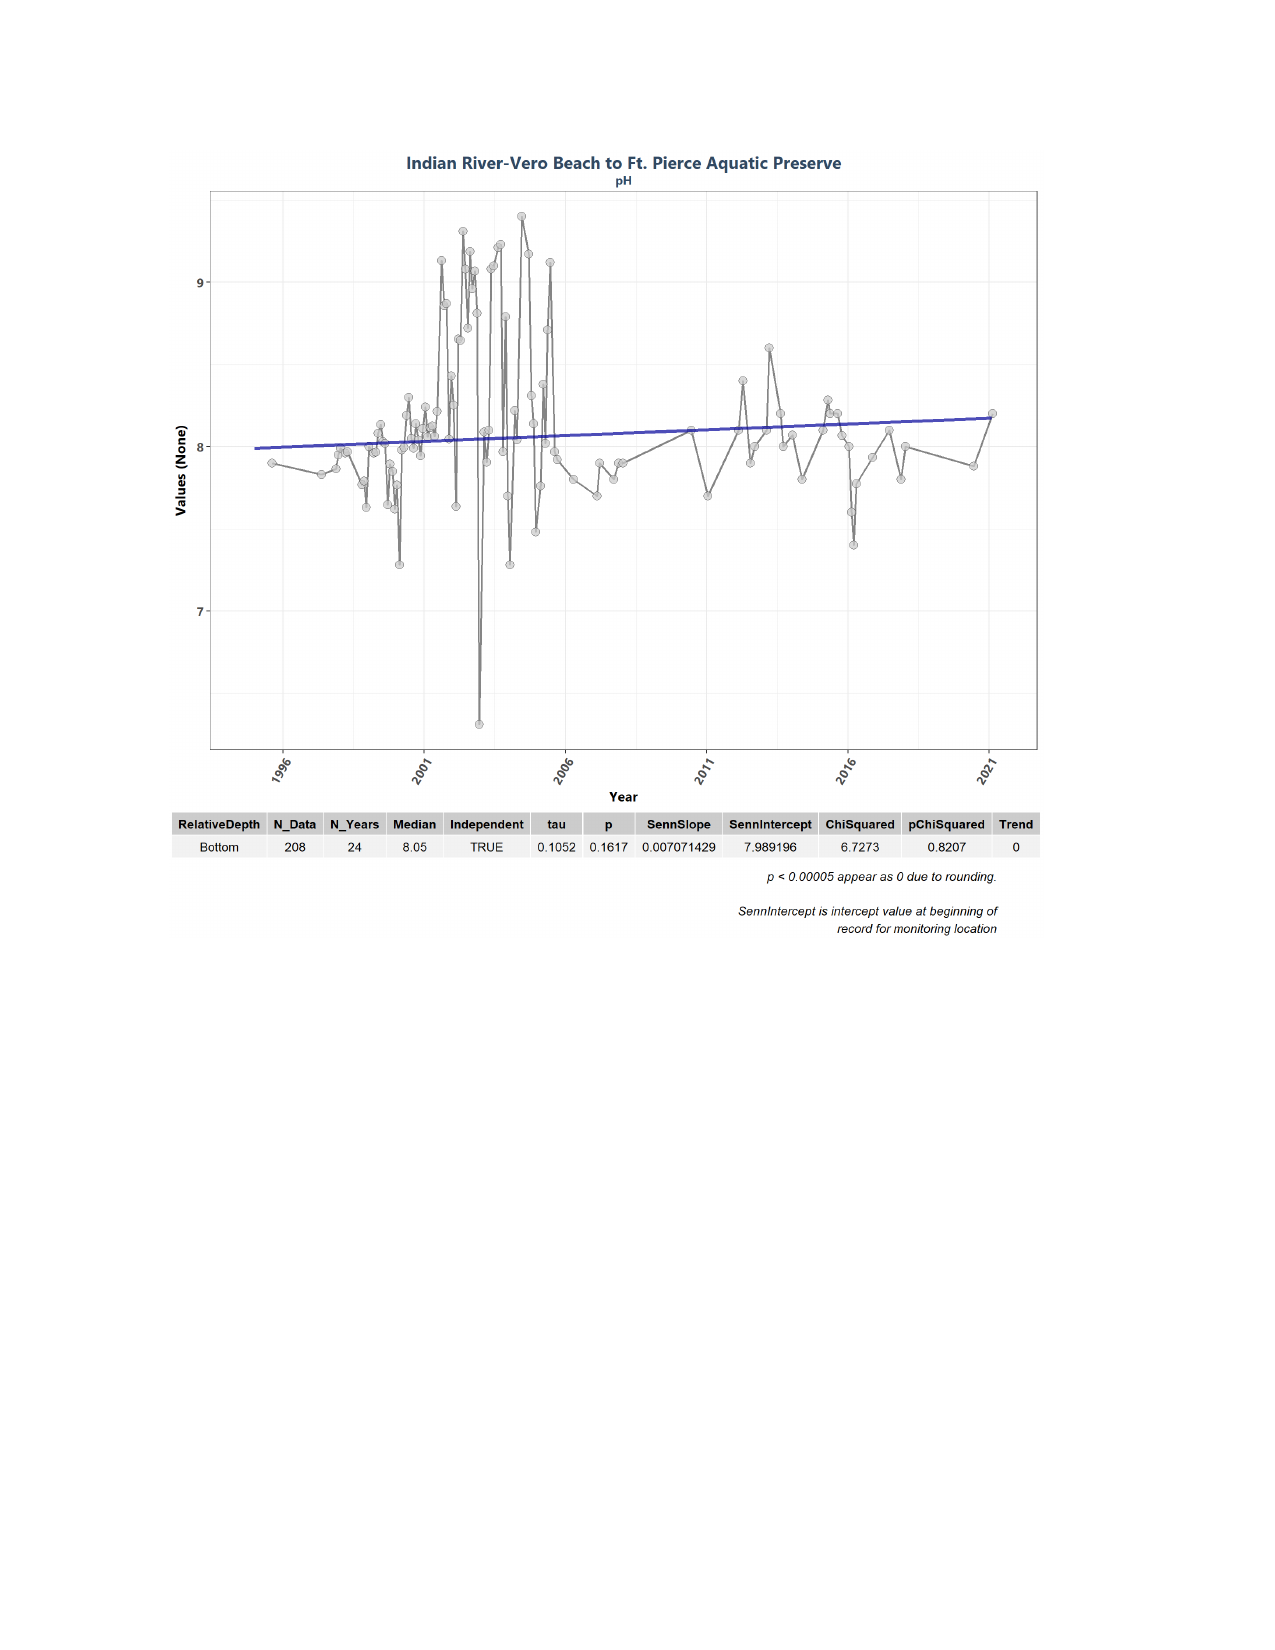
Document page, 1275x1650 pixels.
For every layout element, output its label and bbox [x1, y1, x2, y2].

picture [168, 150, 1044, 938]
